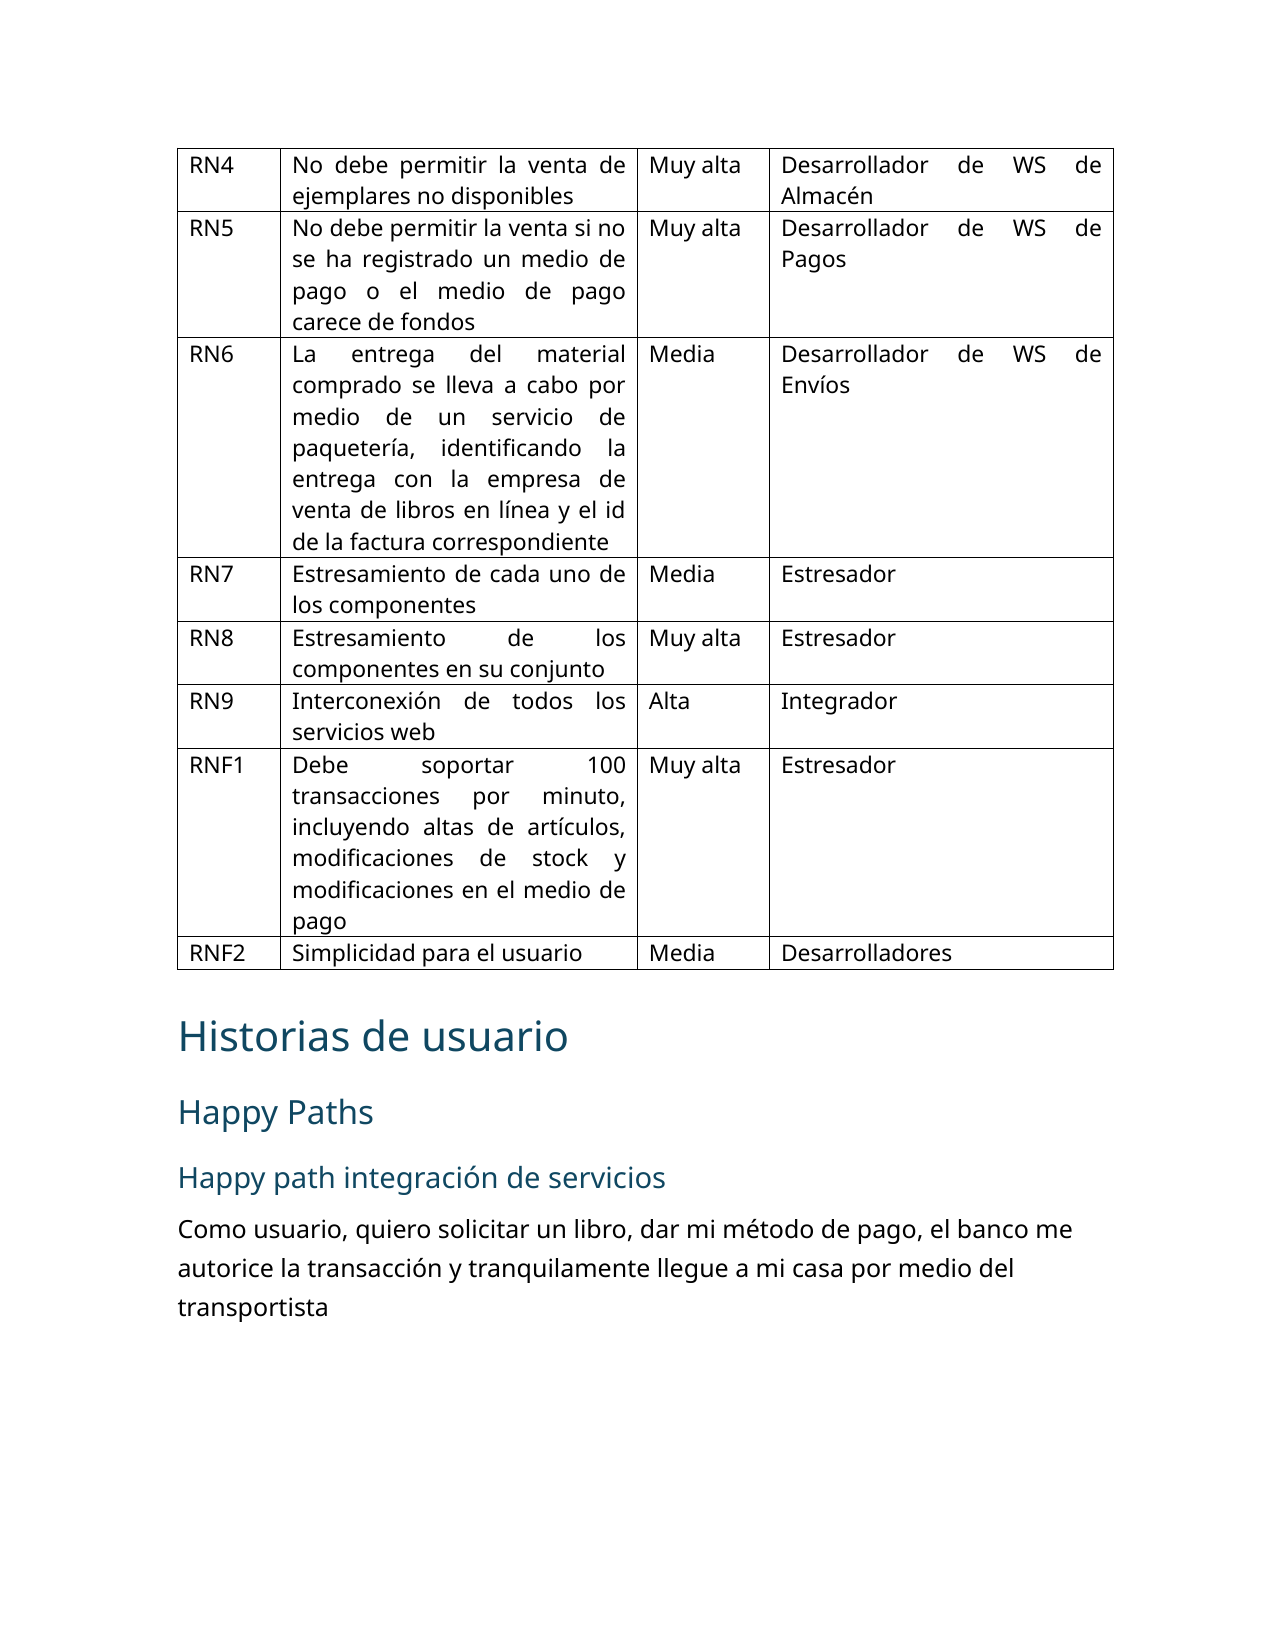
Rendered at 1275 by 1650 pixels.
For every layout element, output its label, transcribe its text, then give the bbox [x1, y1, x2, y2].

table_cell RN8 [178, 622, 280, 684]
table_cell Estresador [770, 622, 1113, 684]
table_cell RNF2 [178, 937, 280, 968]
table_cell RN4 [178, 149, 280, 211]
table_cell No debe permitir la venta si no se ha registrado un medio de pago o el medio de pago carece de fondos [281, 212, 637, 337]
text Como usuario, quiero solicitar un libro, dar mi método de pago, el banco me autorice la transacción y tranquilamente llegue a mi casa por medio del transportista [177, 1212, 1098, 1324]
table_cell Simplicidad para el usuario [281, 937, 637, 968]
table_cell La entrega del material comprado se lleva a cabo por medio de un servicio de paquetería, identificando la entrega con la empresa de venta de libros en línea y el id de la factura correspondiente [281, 338, 637, 557]
table_cell Estresamiento de cada uno de los componentes [281, 558, 637, 621]
table_cell Desarrolladores [770, 937, 1113, 968]
table_cell RN6 [178, 338, 280, 557]
table_cell Estresador [770, 558, 1113, 621]
table_cell RN5 [178, 212, 280, 337]
table_cell Media [638, 937, 769, 968]
table_cell Estresador [770, 749, 1113, 936]
subtitle Happy path integración de servicios [177, 1158, 1098, 1197]
table_cell Interconexión de todos los servicios web [281, 685, 637, 748]
table_cell Media [638, 558, 769, 621]
table_cell Estresamiento de los componentes en su conjunto [281, 622, 637, 684]
table_cell Debe soportar 100 transacciones por minuto, incluyendo altas de artículos, modificaciones de stock y modificaciones en el medio de pago [281, 749, 637, 936]
table_cell Muy alta [638, 622, 769, 684]
table_cell RNF1 [178, 749, 280, 936]
table_cell RN7 [178, 558, 280, 621]
table_cell Alta [638, 685, 769, 748]
table_cell Muy alta [638, 749, 769, 936]
subtitle Historias de usuario [177, 1007, 1098, 1064]
table_cell Desarrollador de WS de Pagos [770, 212, 1113, 337]
table_cell Muy alta [638, 212, 769, 337]
subtitle Happy Paths [177, 1089, 1098, 1134]
table_cell Media [638, 338, 769, 557]
table_cell Desarrollador de WS de Almacén [770, 149, 1113, 211]
table_cell RN9 [178, 685, 280, 748]
table_cell Desarrollador de WS de Envíos [770, 338, 1113, 557]
table_cell No debe permitir la venta de ejemplares no disponibles [281, 149, 637, 211]
table_cell Integrador [770, 685, 1113, 748]
table_cell Muy alta [638, 149, 769, 211]
